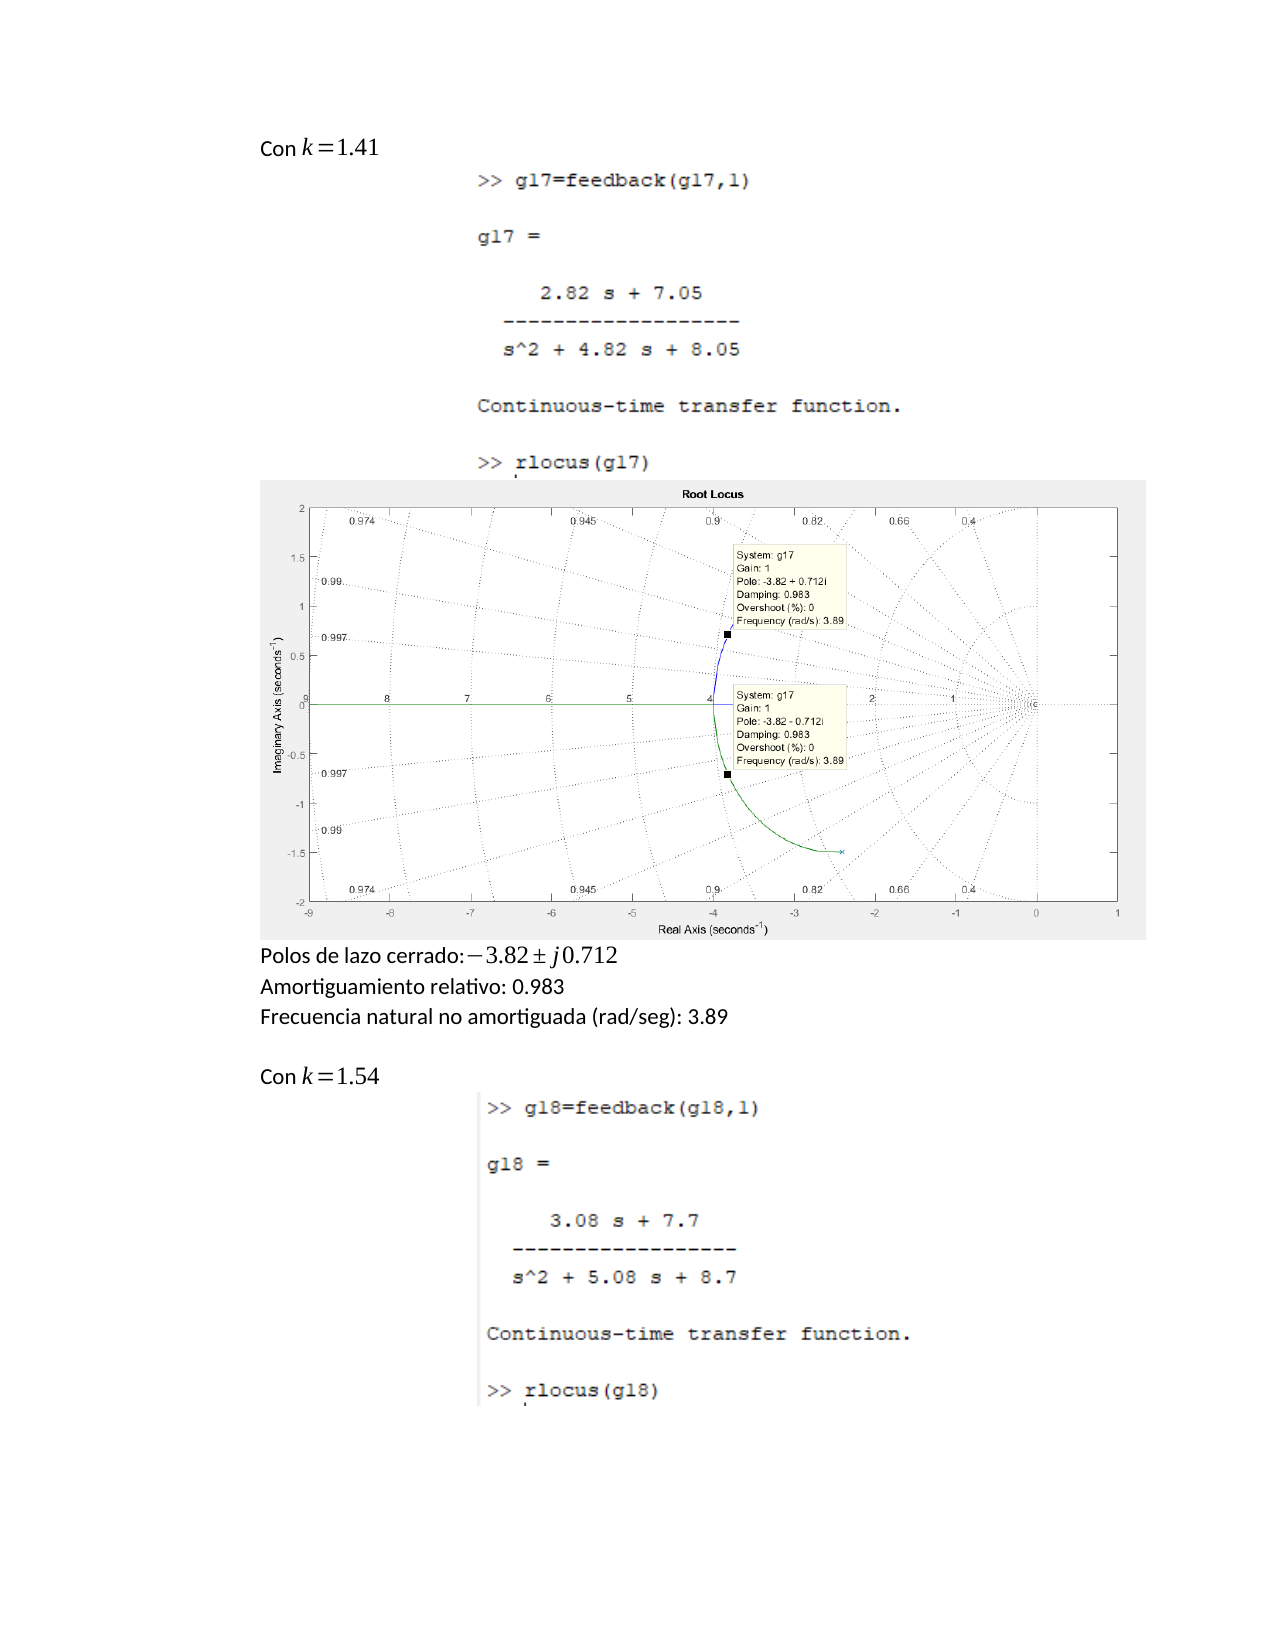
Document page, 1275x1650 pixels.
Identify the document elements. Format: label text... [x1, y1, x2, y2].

list Con [260, 134, 1137, 162]
picture [476, 1092, 921, 1406]
list Amortiguamiento relativo: 0.983 [260, 972, 1137, 1000]
list Frecuencia natural no amortiguada (rad/seg): 3.89 [260, 1002, 1137, 1030]
list Con [260, 1062, 1137, 1091]
picture [473, 163, 924, 478]
list Polos de lazo cerrado: [260, 942, 1137, 970]
picture [260, 480, 1147, 940]
